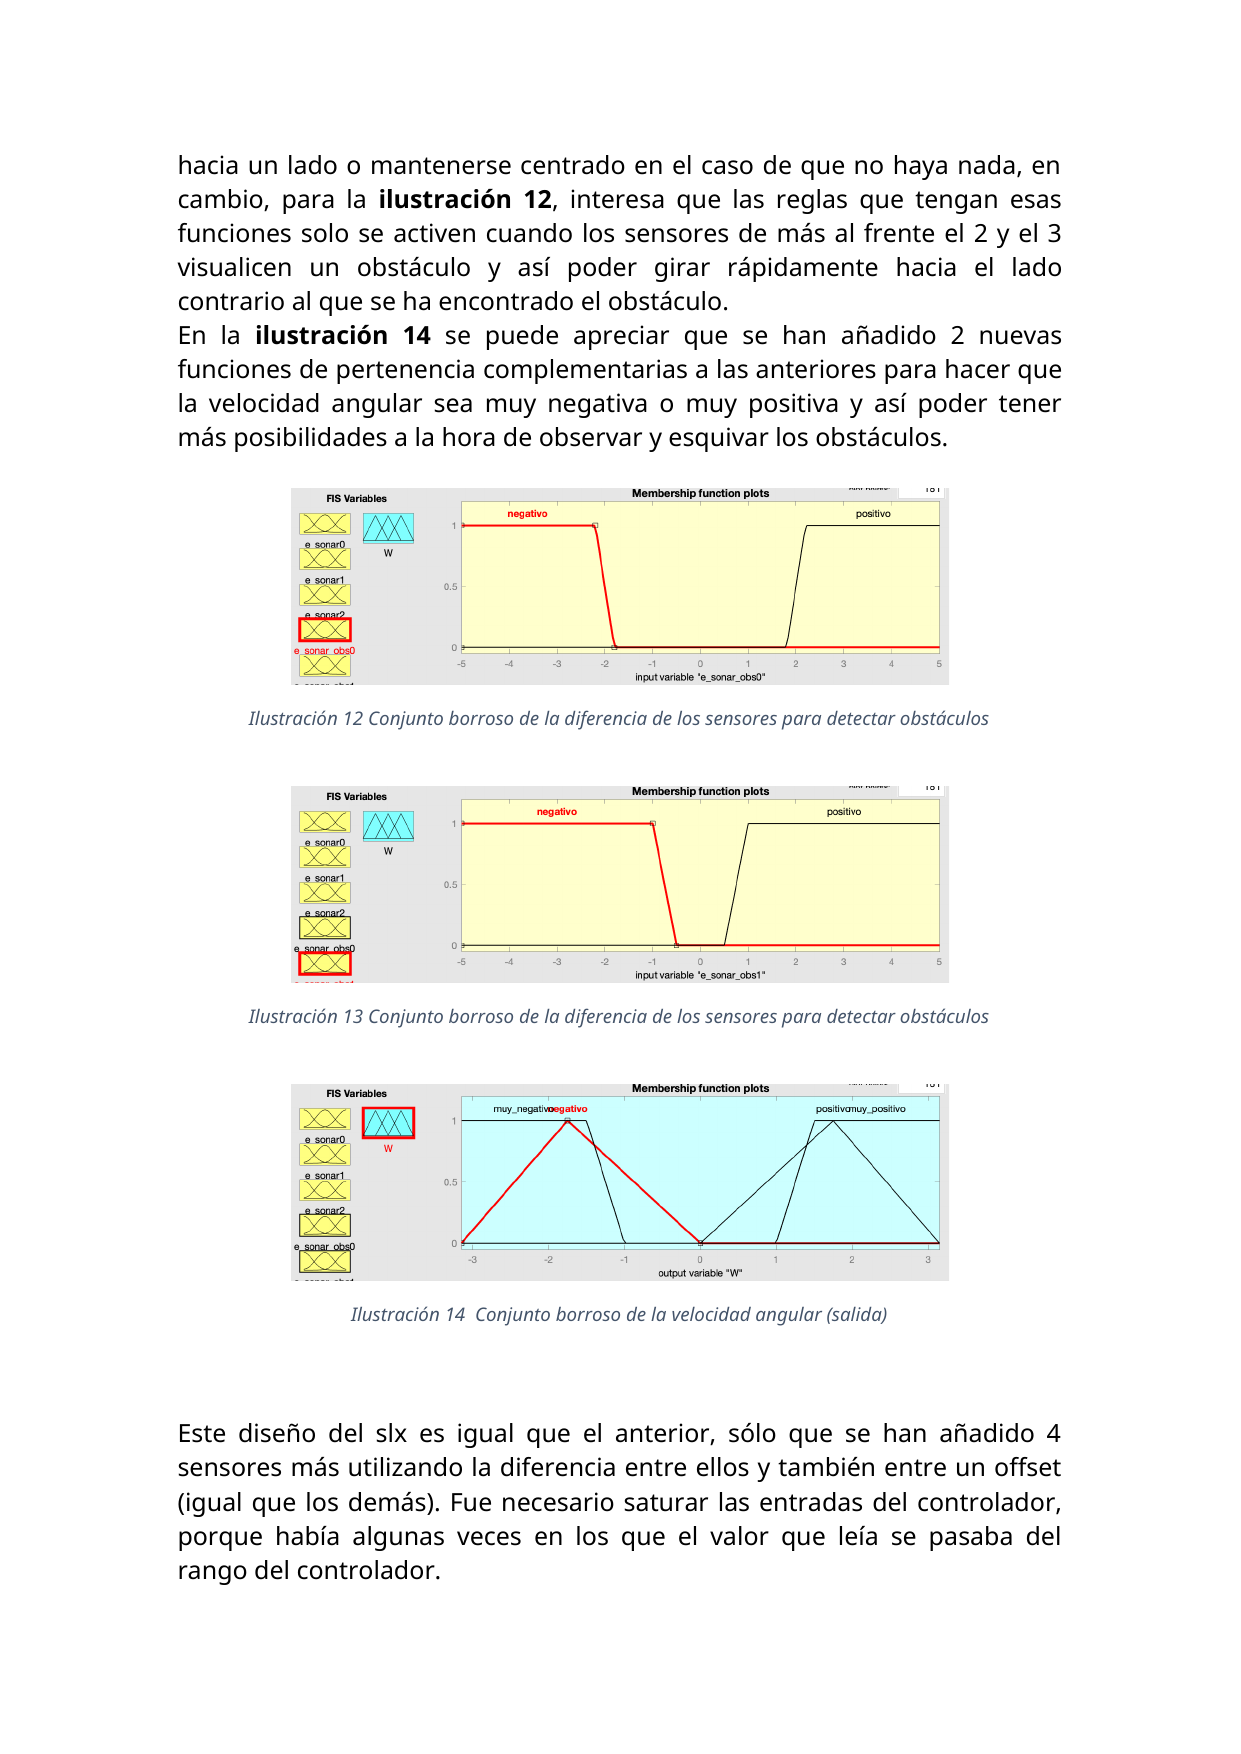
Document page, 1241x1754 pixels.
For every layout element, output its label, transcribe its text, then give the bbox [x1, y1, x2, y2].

picture [291, 1084, 950, 1281]
picture [291, 786, 950, 983]
text Este diseño del slx es igual que el anterior, sólo que se han añadido 4 sensores más utilizando la diferencia entre ellos y también entre un offset (igual que los demás). Fue necesario saturar las entradas del controlador, porque había algunas veces en los que el valor que leía se pasaba del rango del controlador. [177, 1416, 1063, 1586]
picture [291, 488, 950, 685]
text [177, 148, 1063, 318]
text En la ilustración 14 se puede apreciar que se han añadido 2 nuevas funciones de pertenencia complementarias a las anteriores para hacer que la velocidad angular sea muy negativa o muy positiva y así poder tener más posibilidades a la hora de observar y esquivar los obstáculos. [177, 318, 1063, 454]
